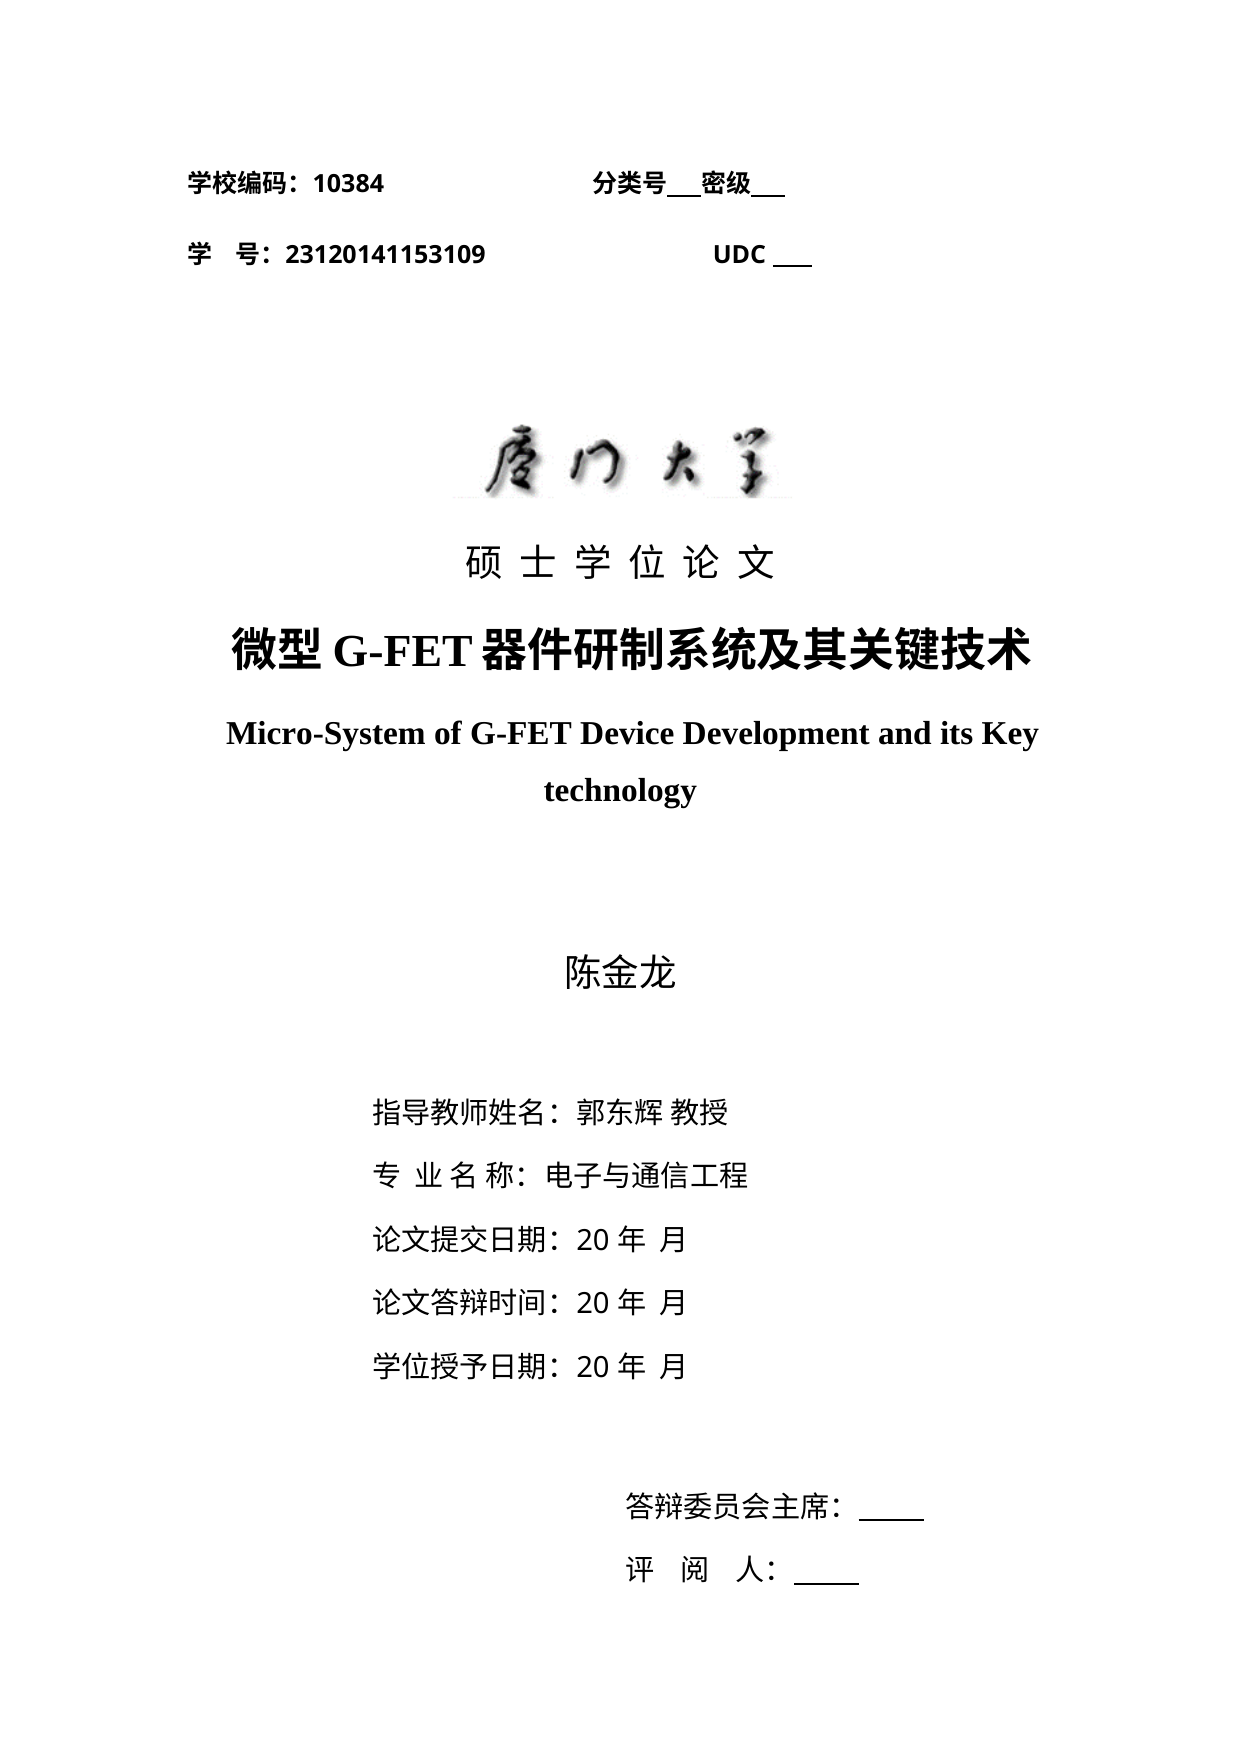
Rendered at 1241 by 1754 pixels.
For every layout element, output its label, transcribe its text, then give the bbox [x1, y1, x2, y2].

text 论文提交日期：20 年 月 [187, 1216, 1053, 1258]
text 指导教师姓名：郭东辉 教授 [187, 1089, 1053, 1132]
text 学校编码：10384 分类号 密级 [187, 164, 1053, 200]
text 论文答辩时间：20 年 月 [187, 1280, 1053, 1322]
text 微型G-FET器件研制系统及其关键技术 [187, 614, 1053, 680]
text 评 阅 人： [187, 1547, 1053, 1589]
text 学 号：23120141153109 UDC [187, 218, 1053, 286]
text 专 业 名 称：电子与通信工程 [187, 1153, 1053, 1195]
text 陈金龙 [187, 943, 1053, 997]
picture [437, 413, 804, 518]
text 硕 士 学 位 论 文 [187, 532, 1053, 587]
text 答辩委员会主席： [187, 1483, 1053, 1526]
text Micro-System of G-FET Device Development and its Key technology [187, 713, 1053, 809]
text 学位授予日期：20 年 月 [187, 1343, 1053, 1386]
